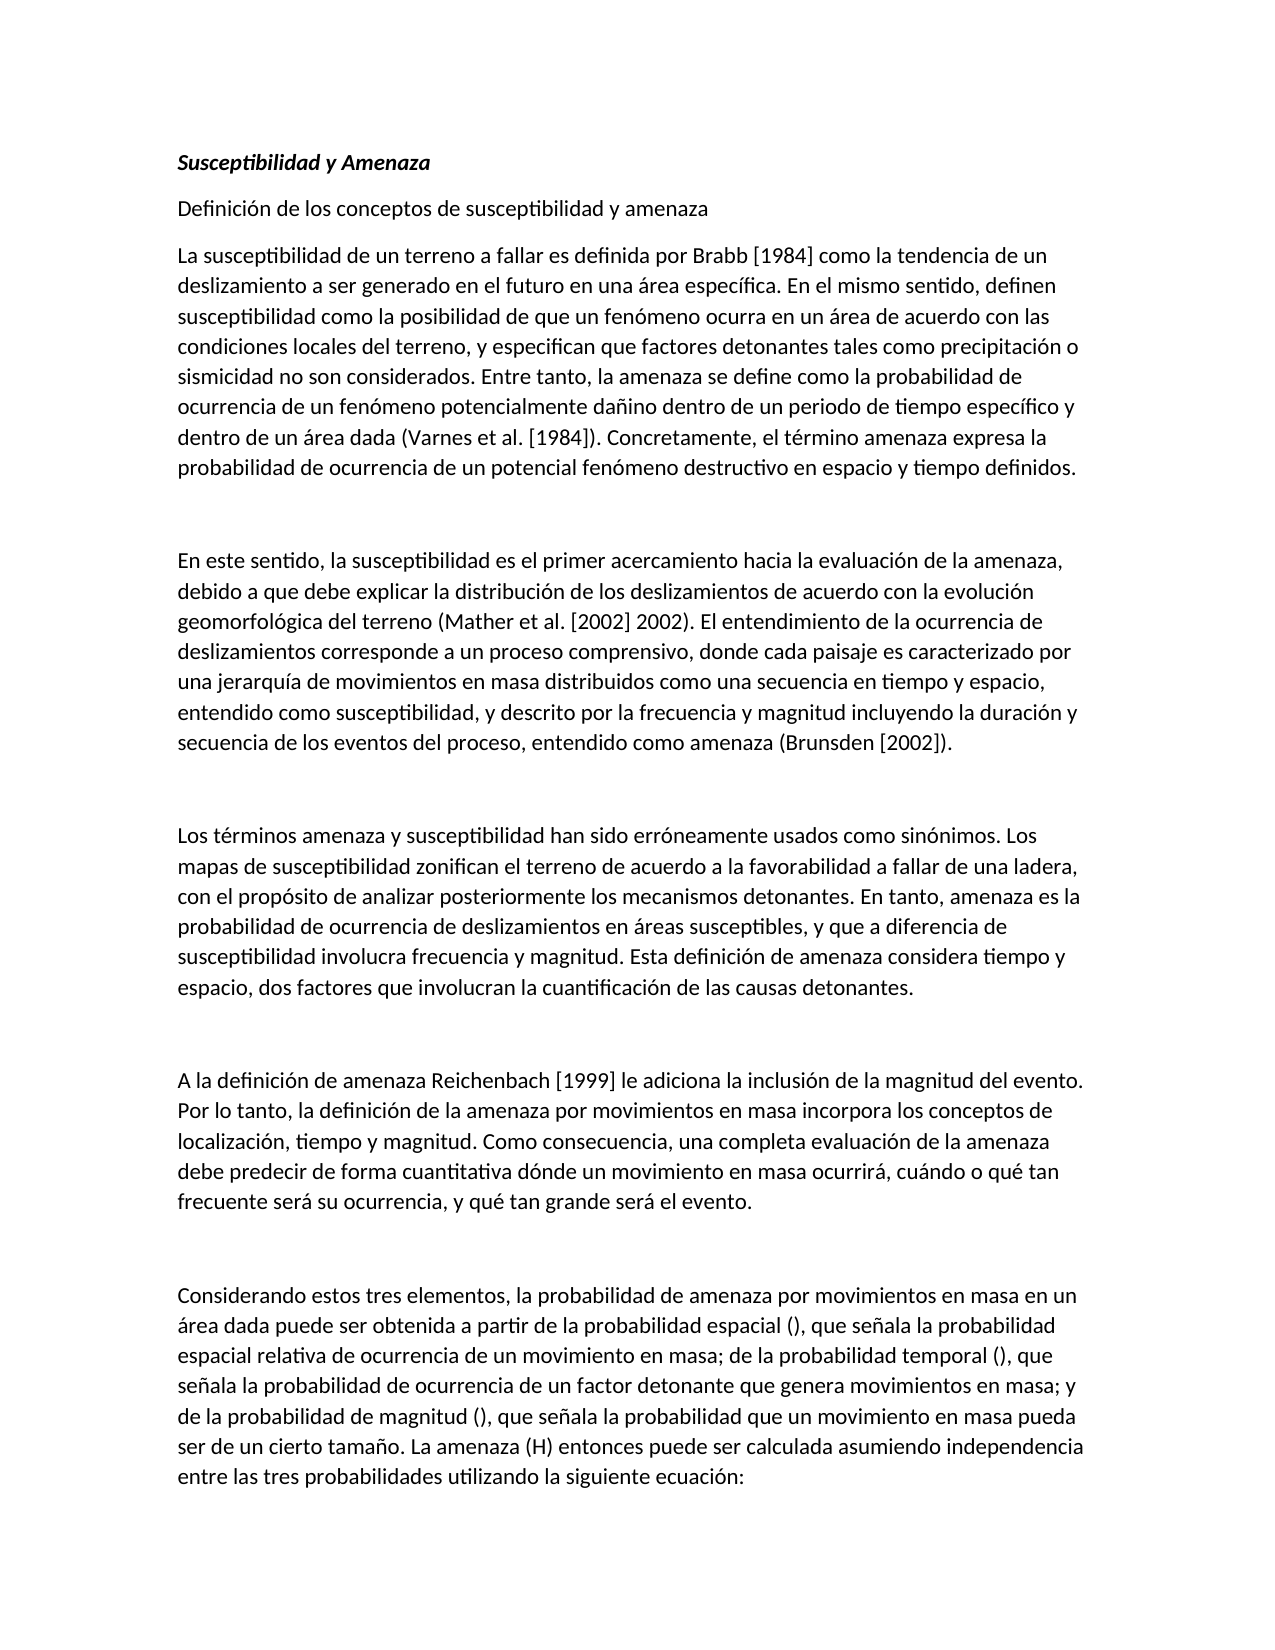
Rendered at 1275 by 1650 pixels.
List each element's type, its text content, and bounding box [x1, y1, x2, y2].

text La susceptibilidad de un terreno a fallar es definida por Brabb [1984] como la tendencia de un deslizamiento a ser generado en el futuro en una área específica. En el mismo sentido, definen susceptibilidad como la posibilidad de que un fenómeno ocurra en un área de acuerdo con las condiciones locales del terreno, y especifican que factores detonantes tales como precipitación o sismicidad no son considerados. Entre tanto, la amenaza se define como la probabilidad de ocurrencia de un fenómeno potencialmente dañino dentro de un periodo de tiempo específico y dentro de un área dada (Varnes et al. [1984]). Concretamente, el término amenaza expresa la probabilidad de ocurrencia de un potencial fenómeno destructivo en espacio y tiempo definidos. [177, 241, 1098, 481]
text A la definición de amenaza Reichenbach [1999] le adiciona la inclusión de la magnitud del evento. Por lo tanto, la definición de la amenaza por movimientos en masa incorpora los conceptos de localización, tiempo y magnitud. Como consecuencia, una completa evaluación de la amenaza debe predecir de forma cuantitativa dónde un movimiento en masa ocurrirá, cuándo o qué tan frecuente será su ocurrencia, y qué tan grande será el evento. [177, 1066, 1098, 1215]
text Susceptibilidad y Amenaza [177, 148, 1098, 176]
text Considerando estos tres elementos, la probabilidad de amenaza por movimientos en masa en un área dada puede ser obtenida a partir de la probabilidad espacial (), que señala la probabilidad espacial relativa de ocurrencia de un movimiento en masa; de la probabilidad temporal (), que señala la probabilidad de ocurrencia de un factor detonante que genera movimientos en masa; y de la probabilidad de magnitud (), que señala la probabilidad que un movimiento en masa pueda ser de un cierto tamaño. La amenaza (H) entonces puede ser calculada asumiendo independencia entre las tres probabilidades utilizando la siguiente ecuación: [177, 1281, 1098, 1490]
text Los términos amenaza y susceptibilidad han sido erróneamente usados como sinónimos. Los mapas de susceptibilidad zonifican el terreno de acuerdo a la favorabilidad a fallar de una ladera, con el propósito de analizar posteriormente los mecanismos detonantes. En tanto, amenaza es la probabilidad de ocurrencia de deslizamientos en áreas susceptibles, y que a diferencia de susceptibilidad involucra frecuencia y magnitud. Esta definición de amenaza considera tiempo y espacio, dos factores que involucran la cuantificación de las causas detonantes. [177, 822, 1098, 1001]
text En este sentido, la susceptibilidad es el primer acercamiento hacia la evaluación de la amenaza, debido a que debe explicar la distribución de los deslizamientos de acuerdo con la evolución geomorfológica del terreno (Mather et al. [2002] 2002). El entendimiento de la ocurrencia de deslizamientos corresponde a un proceso comprensivo, donde cada paisaje es caracterizado por una jerarquía de movimientos en masa distribuidos como una secuencia en tiempo y espacio, entendido como susceptibilidad, y descrito por la frecuencia y magnitud incluyendo la duración y secuencia de los eventos del proceso, entendido como amenaza (Brunsden [2002]). [177, 547, 1098, 756]
text Definición de los conceptos de susceptibilidad y amenaza [177, 194, 1098, 222]
